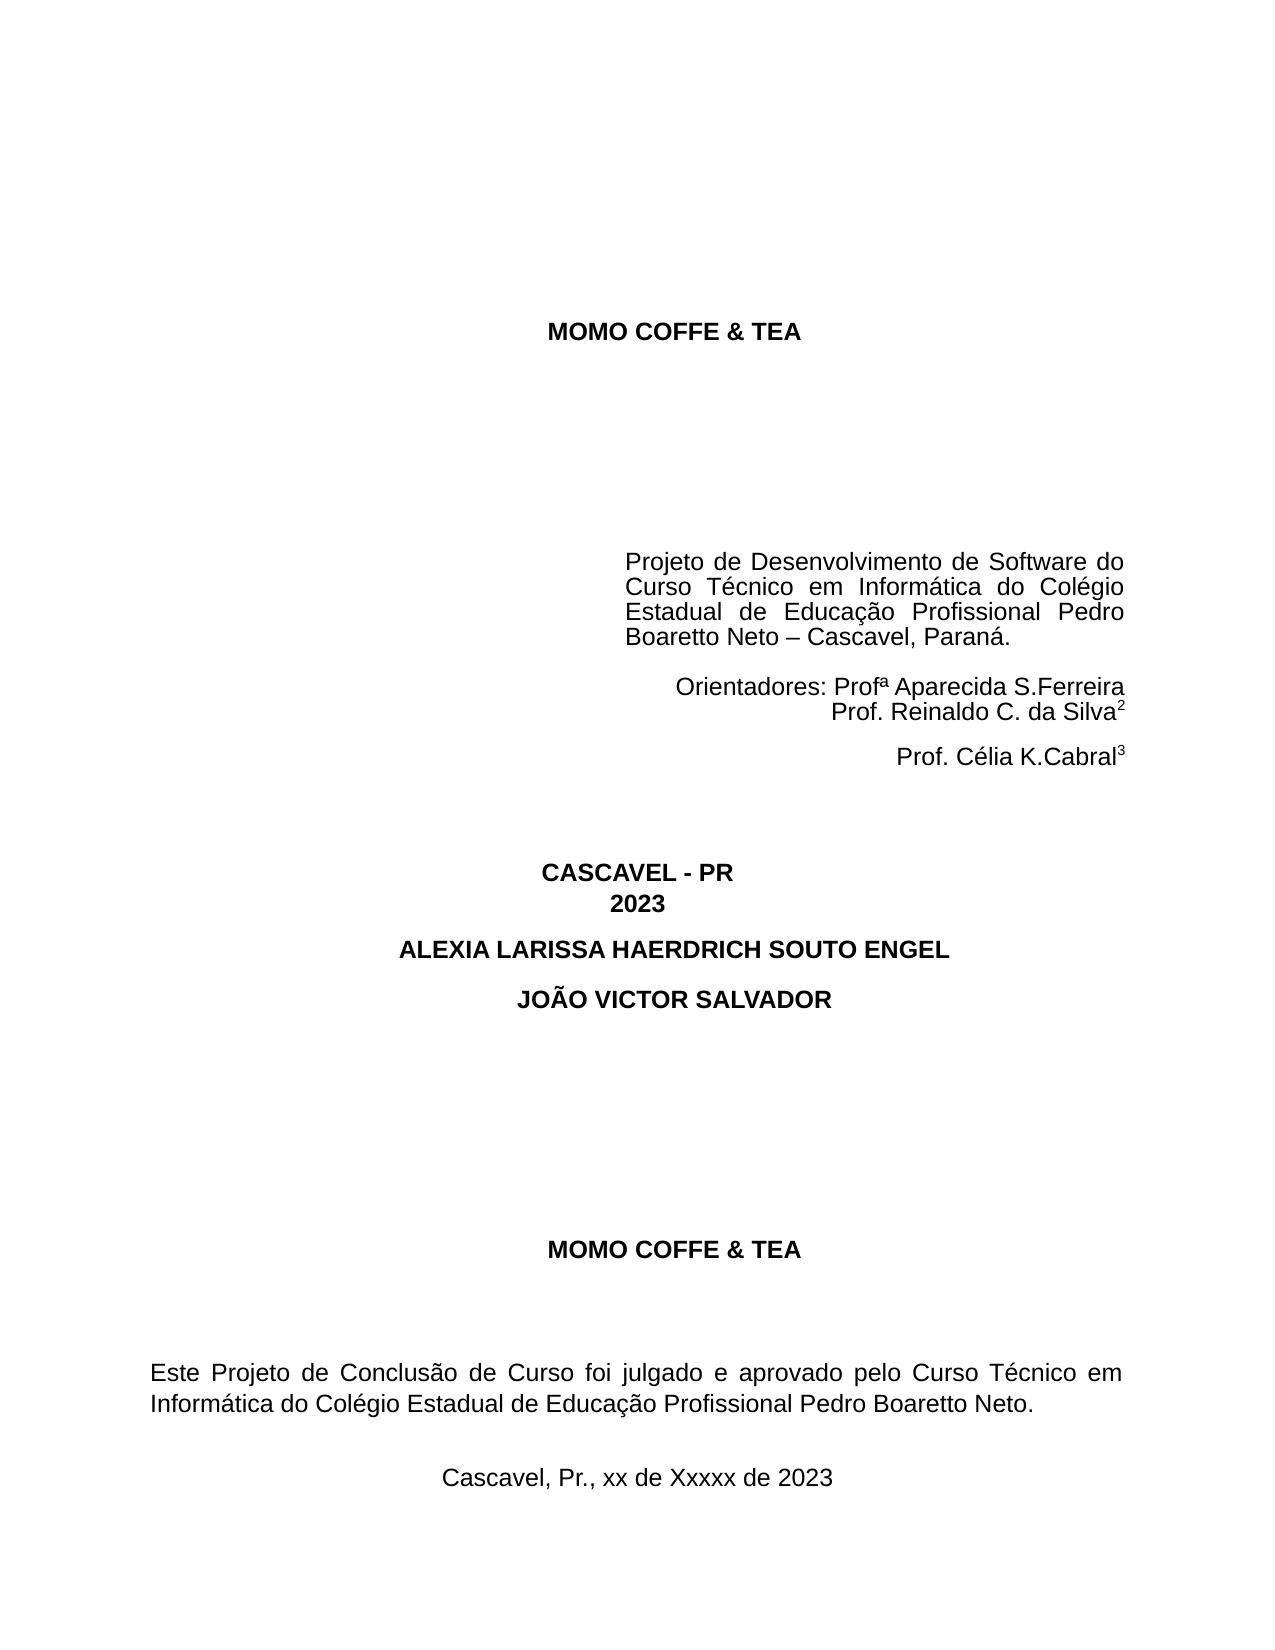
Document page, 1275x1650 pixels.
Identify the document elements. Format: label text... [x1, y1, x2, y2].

text Prof. Reinaldo C. da Silva2 [741, 700, 1125, 725]
text MOMO COFFE & TEA [150, 1219, 1125, 1269]
text CASCAVEL - PR [150, 856, 1125, 887]
text Prof. Célia K.Cabral3 [150, 725, 1125, 775]
text Orientadores: Profª Aparecida S.Ferreira [625, 675, 1125, 700]
text Projeto de Desenvolvimento de Software do Curso Técnico em Informática do Colégio Estadual de Educação Profissional Pedro Boaretto Neto – Cascavel, Paraná. [625, 550, 1125, 650]
text MOMO COFFE & TEA [150, 300, 1125, 350]
text JOÃO VICTOR SALVADOR [150, 969, 1125, 1019]
text Cascavel, Pr., xx de Xxxxx de 2023 [150, 1456, 1125, 1494]
text ALEXIA LARISSA HAERDRICH SOUTO ENGEL [150, 919, 1125, 969]
text 2023 [150, 887, 1125, 919]
text Este Projeto de Conclusão de Curso foi julgado e aprovado pelo Curso Técnico em Informática do Colégio Estadual de Educação Profissional Pedro Boaretto Neto. [150, 1356, 1125, 1419]
